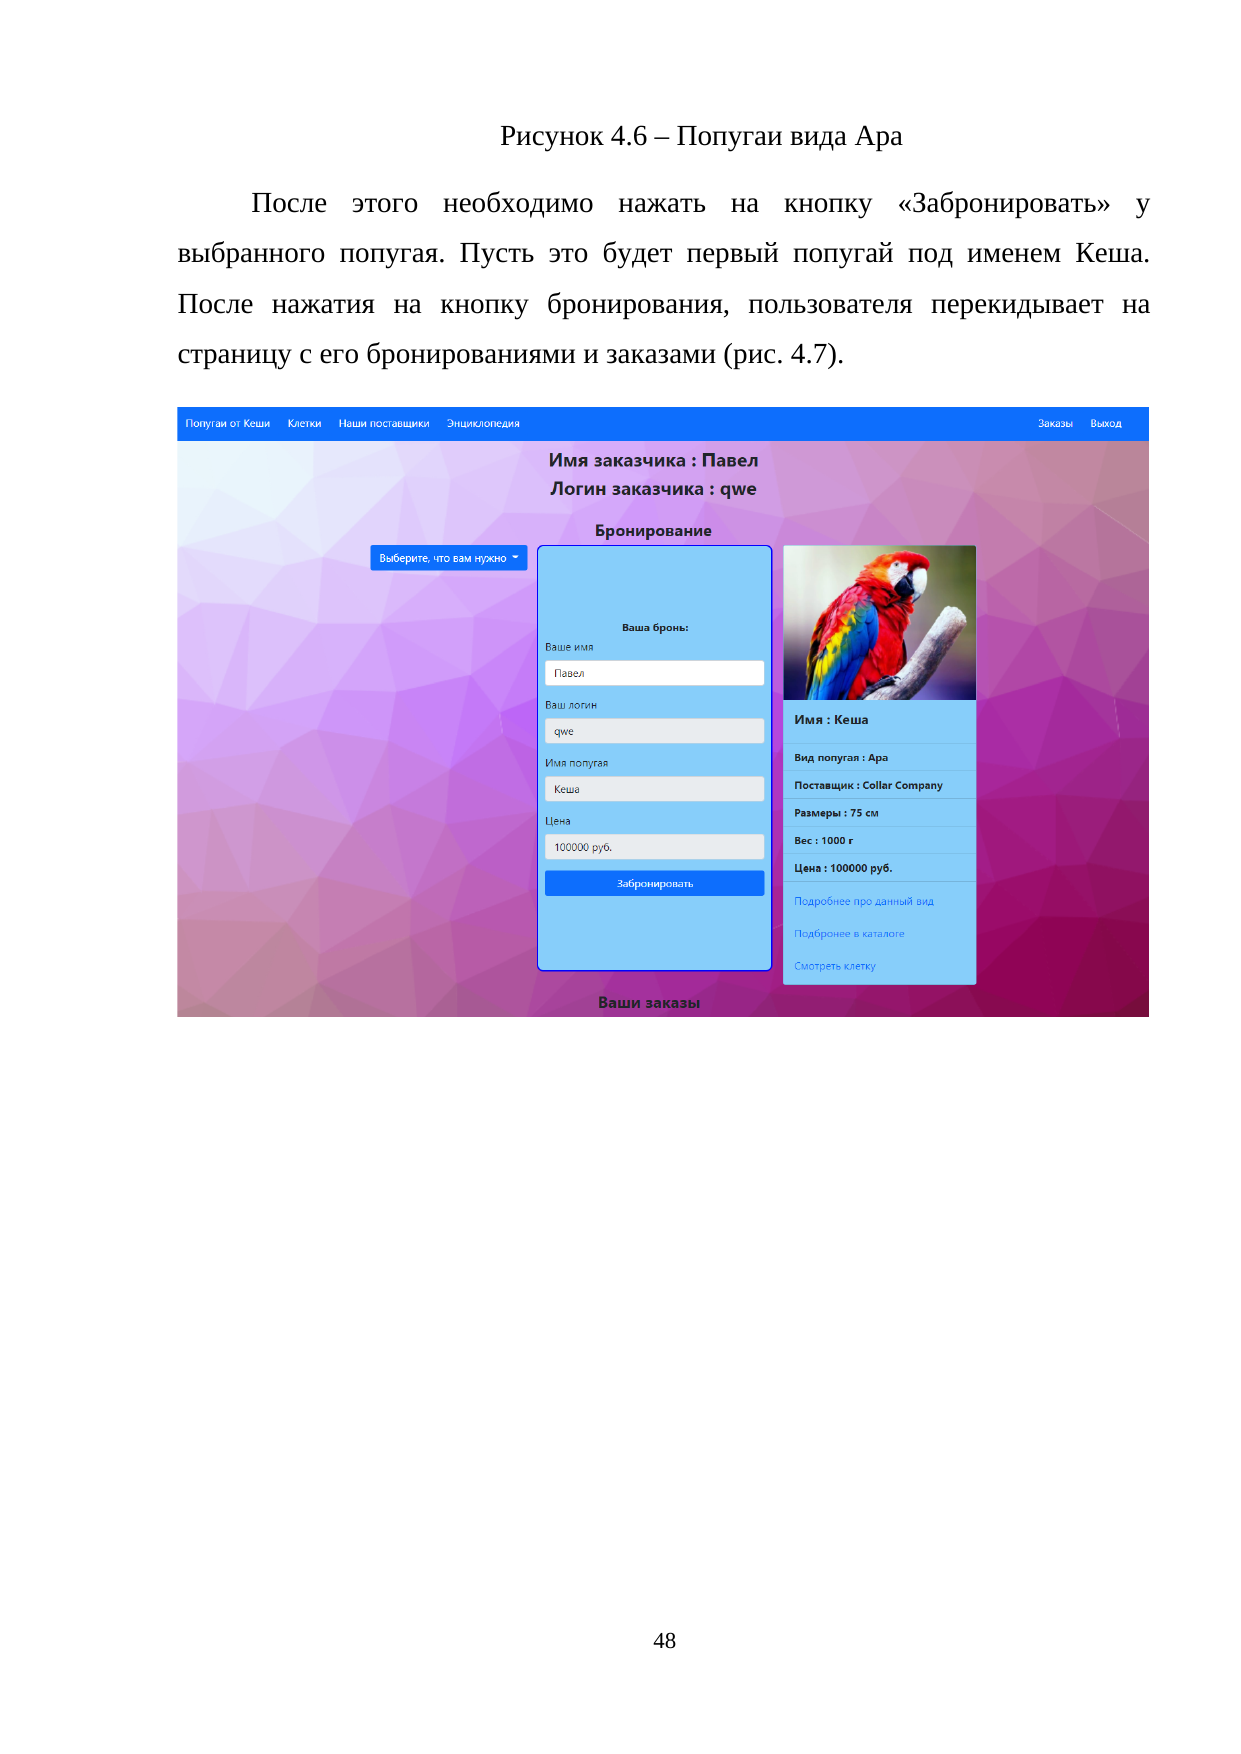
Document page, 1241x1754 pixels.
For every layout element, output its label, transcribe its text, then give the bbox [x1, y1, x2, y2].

text После этого необходимо нажать на кнопку «Забронировать» у выбранного попугая. Пусть это будет первый попугай под именем Кеша. После нажатия на кнопку бронирования, пользователя перекидывает на страницу с его бронированиями и заказами (рис. 4.7). [177, 185, 1152, 369]
text Рисунок 4.6 – Попугаи вида Ара [177, 118, 1152, 152]
picture [177, 407, 1148, 1017]
